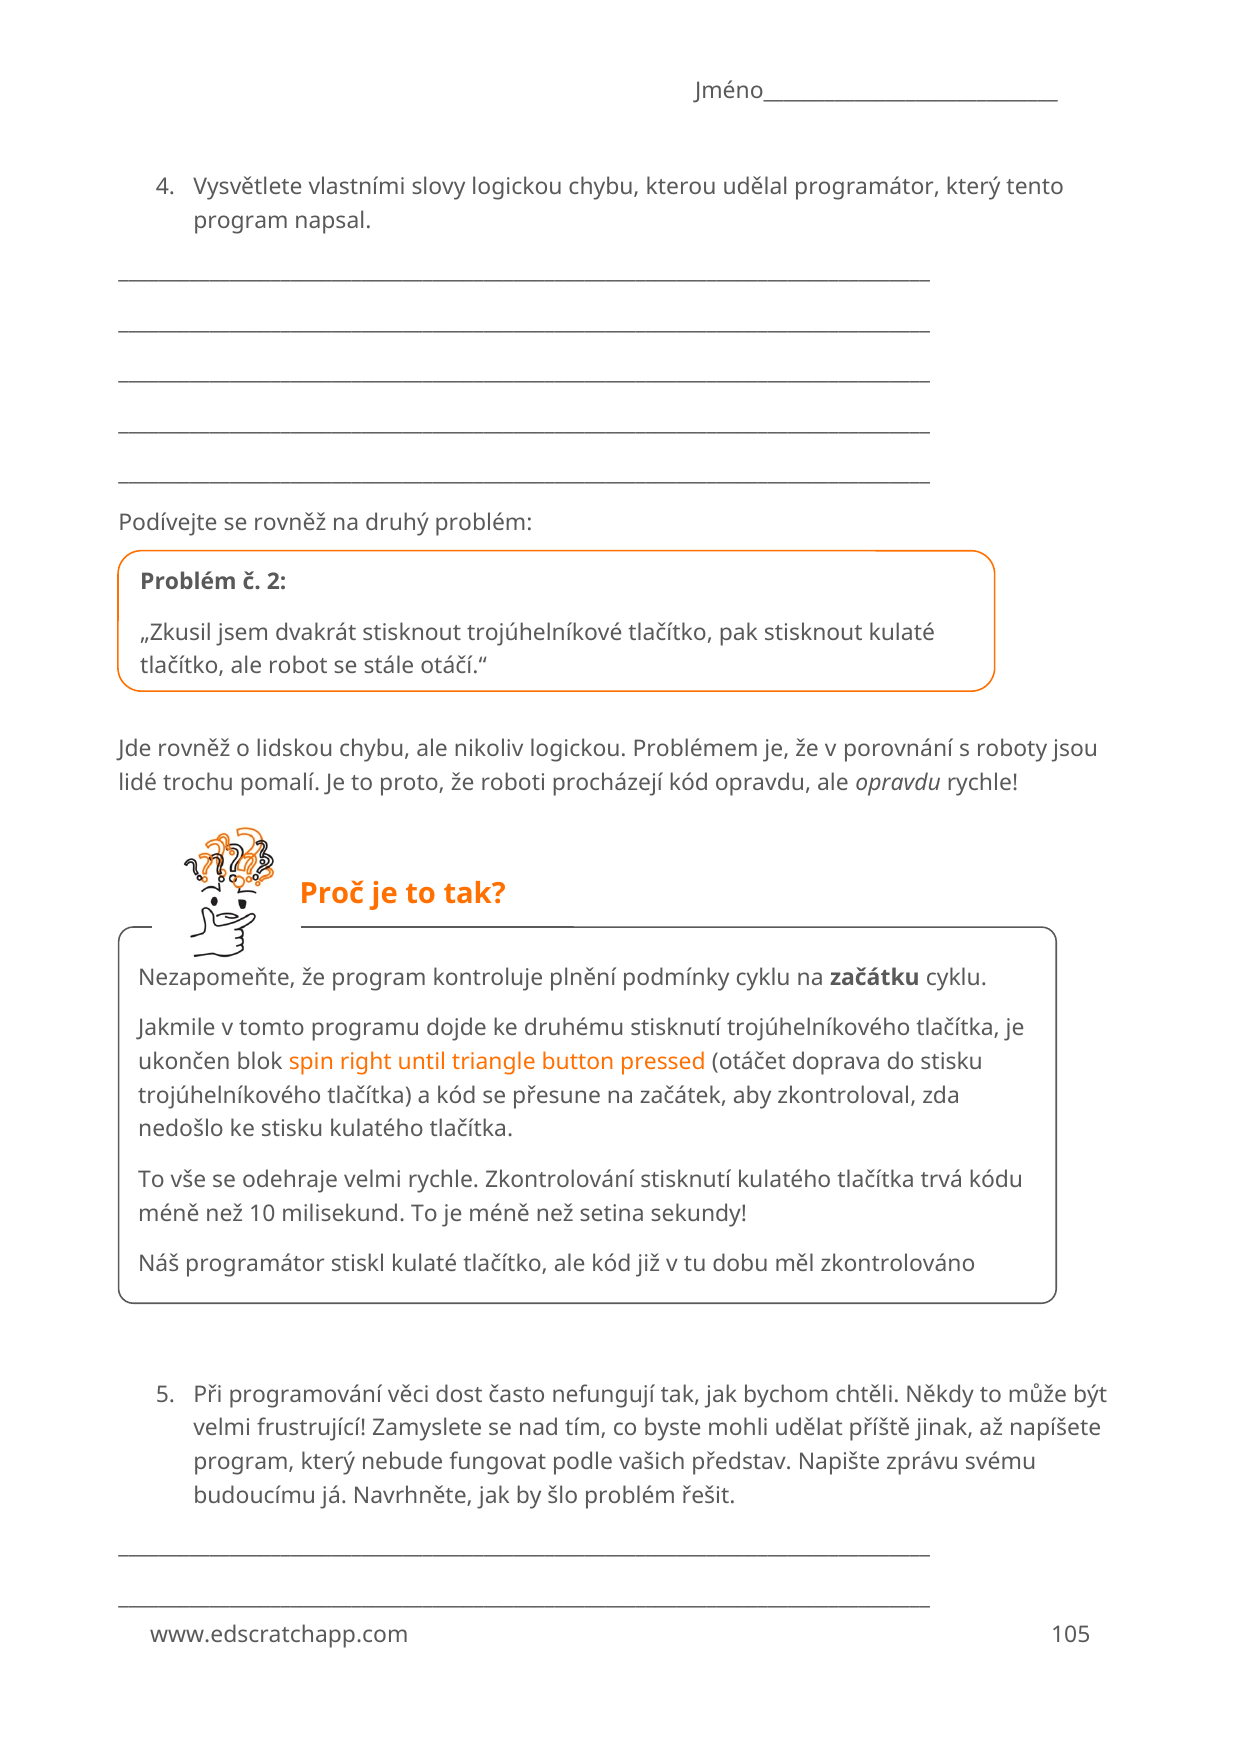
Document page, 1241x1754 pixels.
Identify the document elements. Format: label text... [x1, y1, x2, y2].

text ________________________________________________________________________________ [118, 456, 1122, 487]
text ________________________________________________________________________________ [118, 254, 1122, 286]
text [118, 1580, 1122, 1611]
picture [152, 817, 301, 966]
text Podívejte se rovněž na druhý problém: [118, 506, 1122, 538]
text ________________________________________________________________________________ [118, 406, 1122, 437]
list Vysvětlete vlastními slovy logickou chybu, kterou udělal programátor, který tento program napsal. [156, 170, 1122, 235]
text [118, 1529, 1122, 1561]
list Při programování věci dost často nefungují tak, jak bychom chtěli. Někdy to může být velmi frustrující! Zamyslete se nad tím, co byste mohli udělat příště jinak, až napíšete program, který nebude fungovat podle vašich představ. Napište zprávu svému budoucímu já. Navrhněte, jak by šlo problém řešit. [156, 1378, 1122, 1510]
text Jde rovněž o lidskou chybu, ale nikoliv logickou. Problémem je, že v porovnání s roboty jsou lidé trochu pomalí. Je to proto, že roboti procházejí kód opravdu, ale opravdu rychle! [118, 565, 1122, 797]
text ________________________________________________________________________________ [118, 305, 1122, 336]
text ________________________________________________________________________________ [118, 355, 1122, 386]
